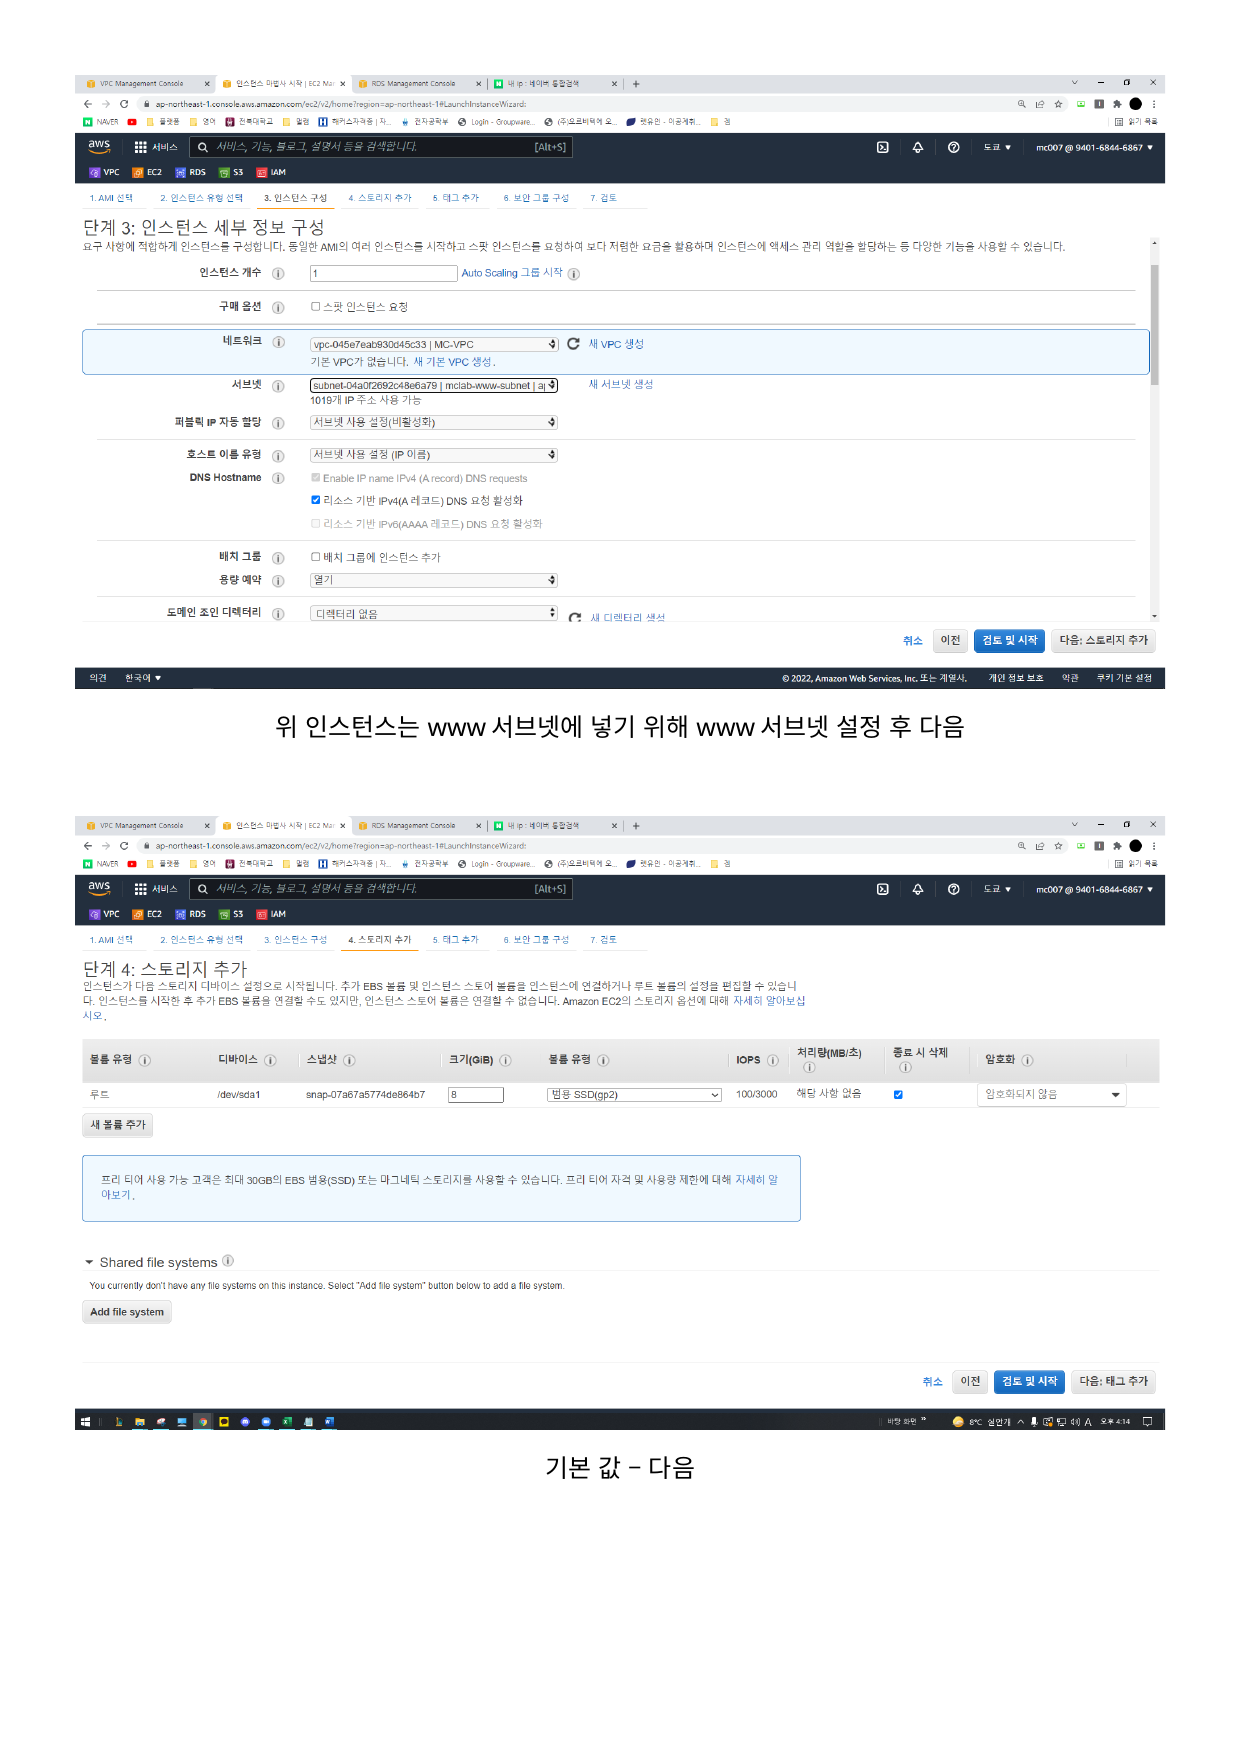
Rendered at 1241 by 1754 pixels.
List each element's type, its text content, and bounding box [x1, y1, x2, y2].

picture [75, 75, 1166, 689]
text 기본 값 – 다음 [75, 1448, 1165, 1484]
text 위 인스턴스는 www서브넷에 넣기 위해 www서브넷 설정 후 다음 [75, 707, 1165, 743]
picture [75, 816, 1166, 1430]
